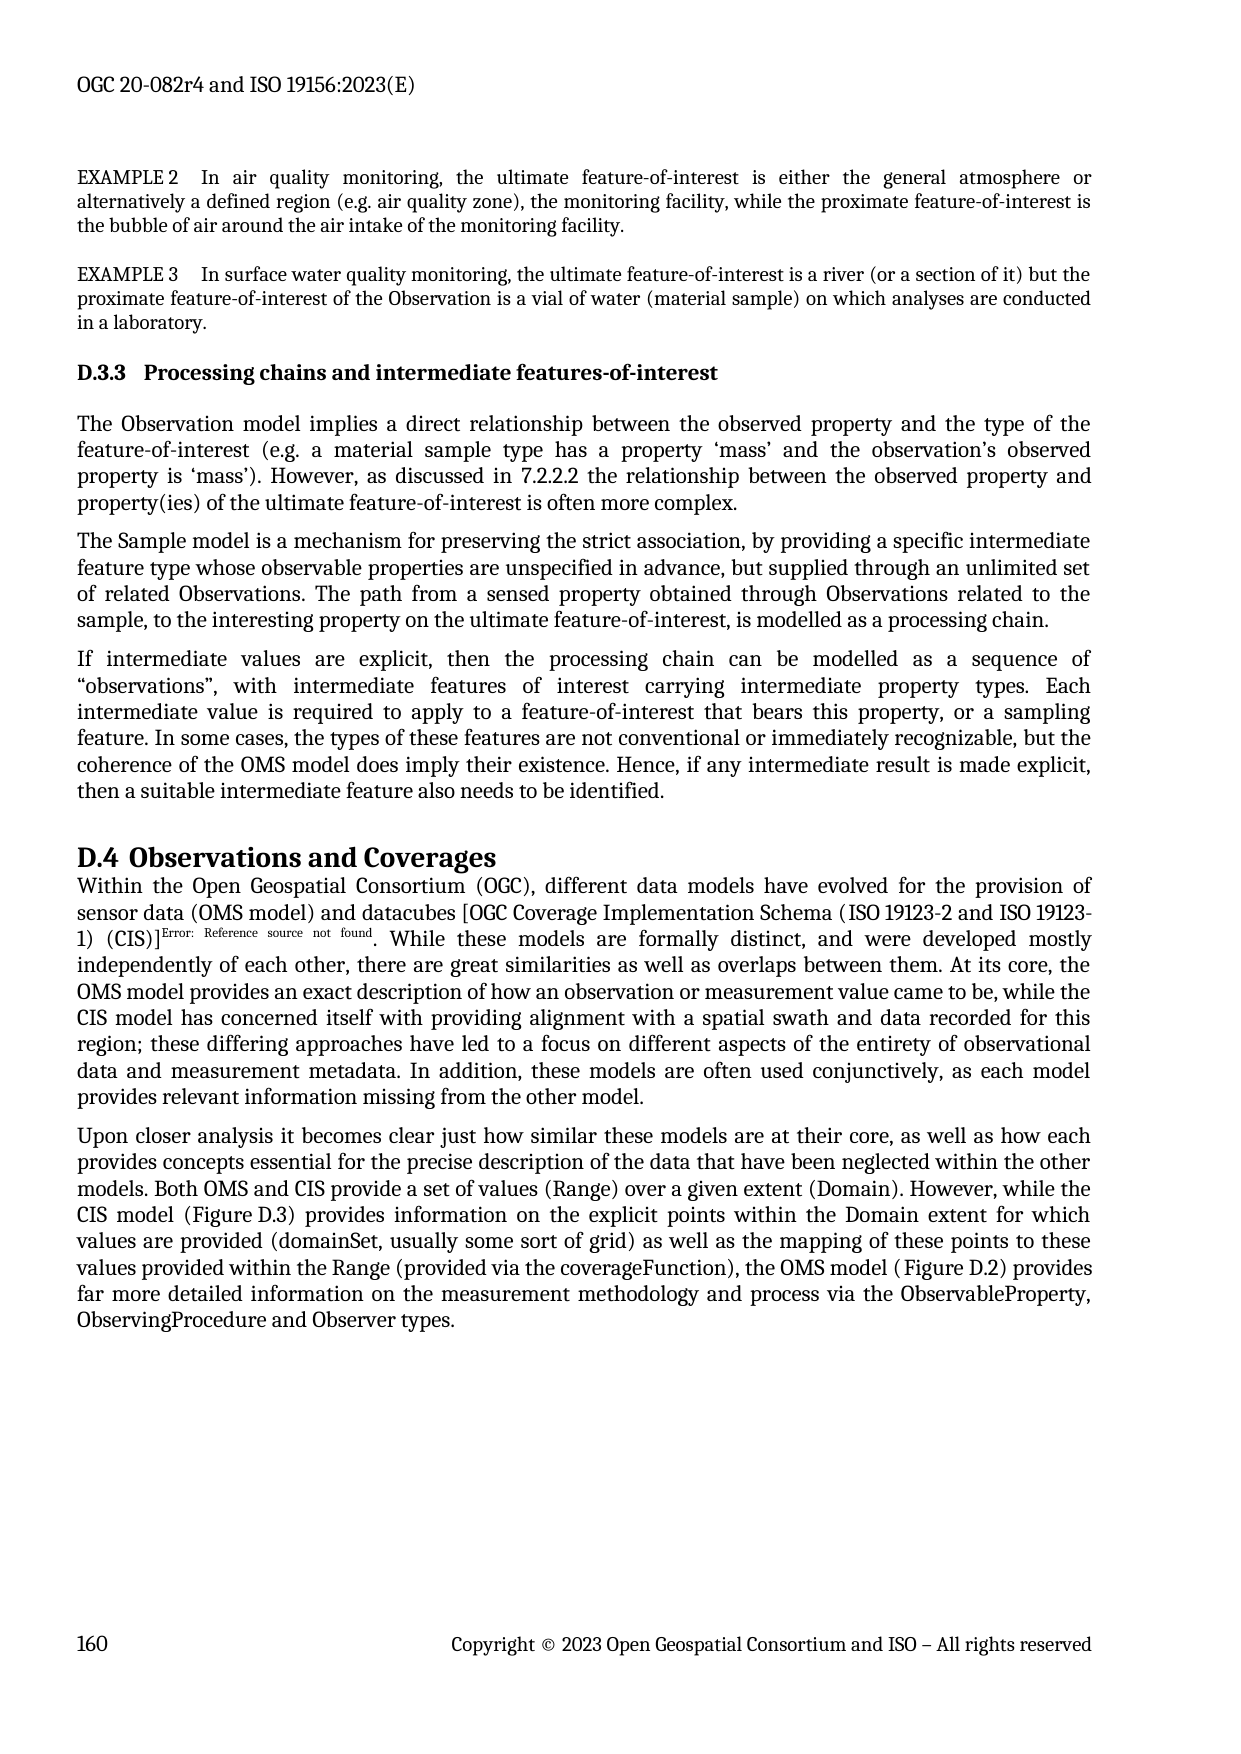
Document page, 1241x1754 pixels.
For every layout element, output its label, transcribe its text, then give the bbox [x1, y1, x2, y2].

text The Sample model is a mechanism for preserving the strict association, by providing a specific intermediate feature type whose observable properties are unspecified in advance, but supplied through an unlimited set of related Observations. The path from a sensed property obtained through Observations related to the sample, to the interesting property on the ultimate feature-of-interest, is modelled as a processing chain. [77, 528, 1092, 634]
text EXAMPLE 2 In air quality monitoring, the ultimate feature-of-interest is either the general atmosphere or alternatively a defined region (e.g. air quality zone), the monitoring facility, while the proximate feature-of-interest is the bubble of air around the air intake of the monitoring facility. [77, 166, 1092, 237]
text EXAMPLE 3 In surface water quality monitoring, the ultimate feature-of-interest is a river (or a section of it) but the proximate feature-of-interest of the Observation is a vial of water (material sample) on which analyses are conducted in a laboratory. [77, 262, 1092, 334]
text Observations and Coverages [77, 845, 1092, 873]
text Upon closer analysis it becomes clear just how similar these models are at their core, as well as how each provides concepts essential for the precise description of the data that have been neglected within the other models. Both OMS and CIS provide a set of values (Range) over a given extent (Domain). However, while the CIS model (Figure D.3) provides information on the explicit points within the Domain extent for which values are provided (domainSet, usually some sort of grid) as well as the mapping of these points to these values provided within the Range (provided via the coverageFunction), the OMS model (Figure D.2) provides far more detailed information on the measurement methodology and process via the ObservableProperty, ObservingProcedure and Observer types. [77, 1123, 1092, 1333]
text If intermediate values are explicit, then the processing chain can be modelled as a sequence of “observations”, with intermediate features of interest carrying intermediate property types. Each intermediate value is required to apply to a feature-of-interest that bears this property, or a sampling feature. In some cases, the types of these features are not conventional or immediately recognizable, but the coherence of the OMS model does imply their existence. Hence, if any intermediate result is made explicit, then a suitable intermediate feature also needs to be identified. [77, 646, 1092, 804]
text Processing chains and intermediate features-of-interest [77, 359, 1092, 385]
text The Observation model implies a direct relationship between the observed property and the type of the feature-of-interest (e.g. a material sample type has a property ‘mass’ and the observation’s observed property is ‘mass’). However, as discussed in 7.2.2.2 the relationship between the observed property and property(ies) of the ultimate feature-of-interest is often more complex. [77, 410, 1092, 516]
